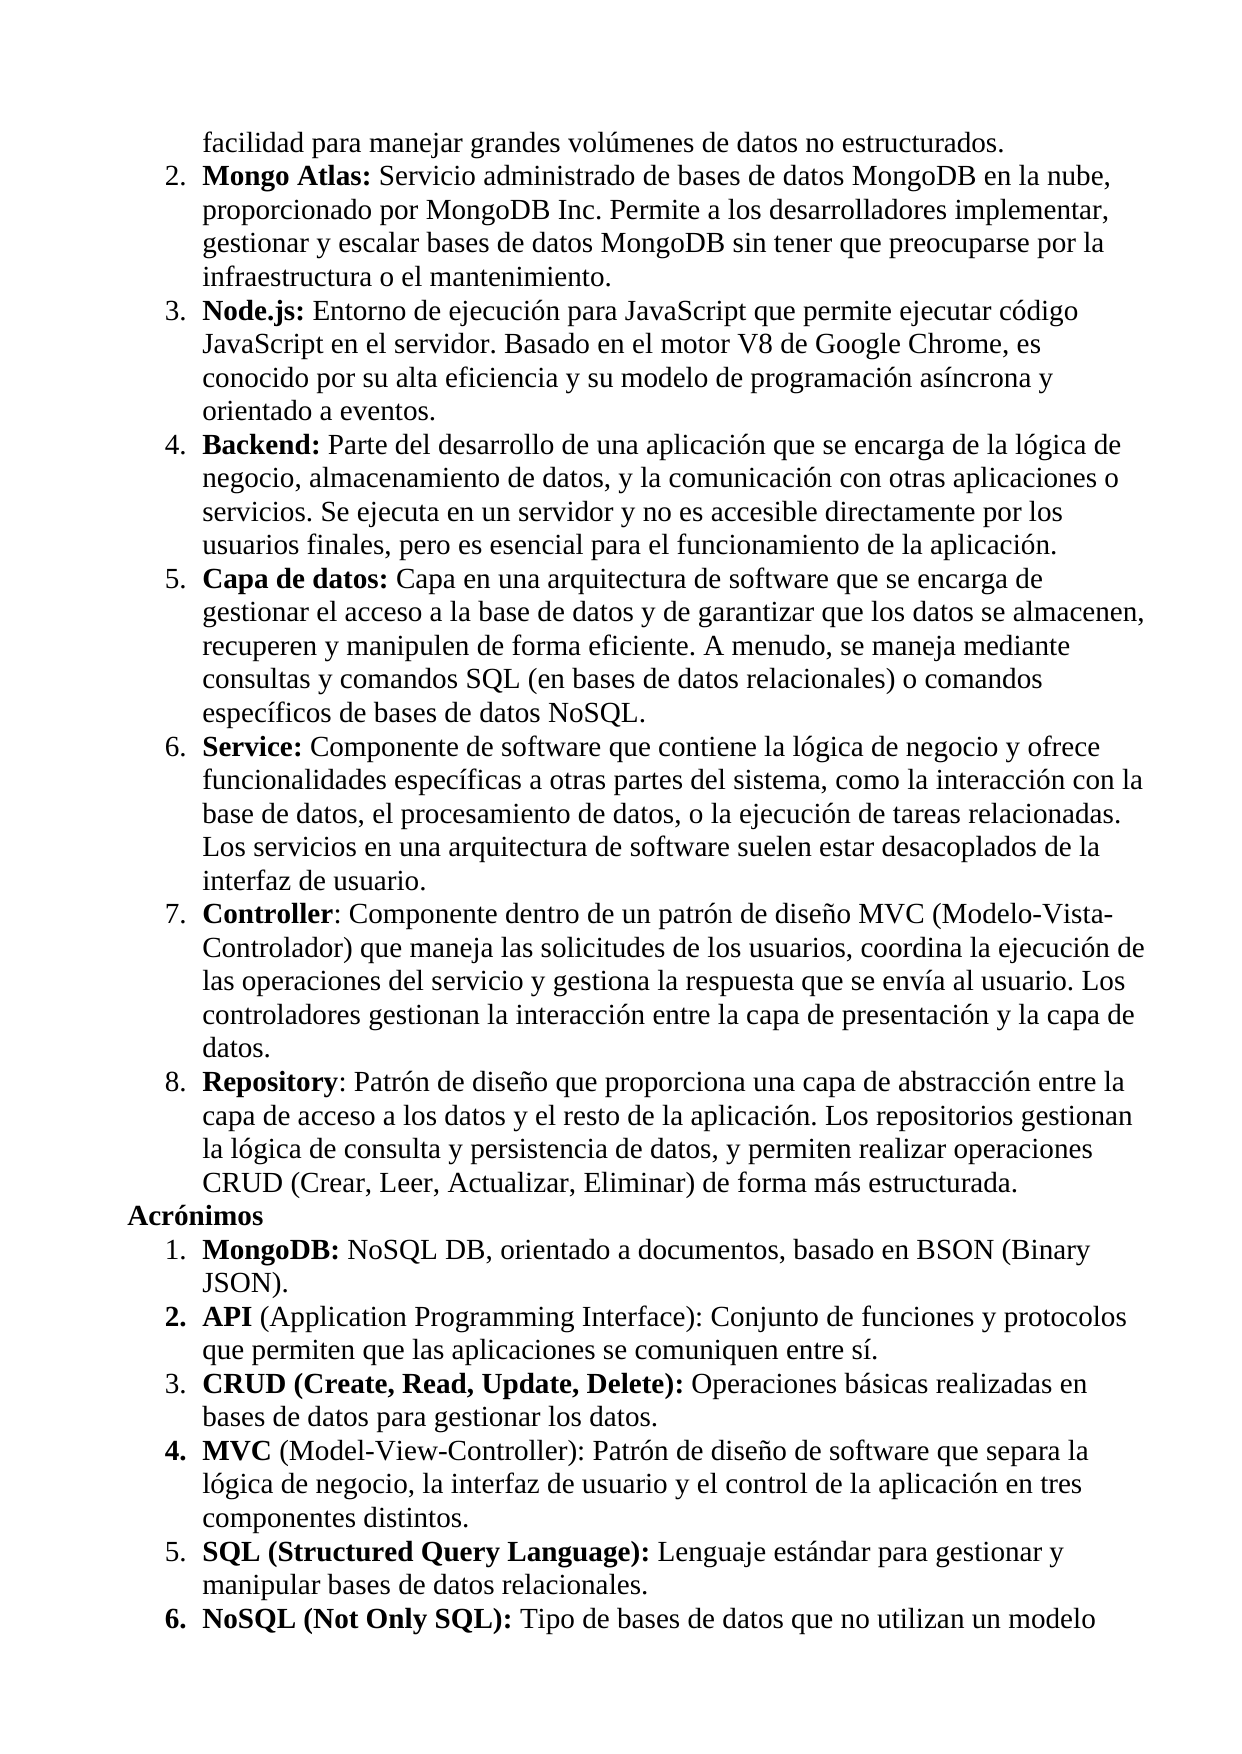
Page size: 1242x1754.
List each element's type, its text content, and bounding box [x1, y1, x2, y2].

list Controller: Componente dentro de un patrón de diseño MVC (Modelo-Vista-Controlador) que maneja las solicitudes de los usuarios, coordina la ejecución de las operaciones del servicio y gestiona la respuesta que se envía al usuario. Los controladores gestionan la interacción entre la capa de presentación y la capa de datos. [164, 896, 1152, 1064]
list MVC (Model-View-Controller): Patrón de diseño de software que separa la lógica de negocio, la interfaz de usuario y el control de la aplicación en tres componentes distintos. [164, 1433, 1152, 1534]
text Acrónimos [127, 1198, 1152, 1232]
list Node.js: Entorno de ejecución para JavaScript que permite ejecutar código JavaScript en el servidor. Basado en el motor V8 de Google Chrome, es conocido por su alta eficiencia y su modelo de programación asíncrona y orientado a eventos. [164, 293, 1152, 427]
list CRUD (Create, Read, Update, Delete): Operaciones básicas realizadas en bases de datos para gestionar los datos. [164, 1366, 1152, 1433]
list Backend: Parte del desarrollo de una aplicación que se encarga de la lógica de negocio, almacenamiento de datos, y la comunicación con otras aplicaciones o servicios. Se ejecuta en un servidor y no es accesible directamente por los usuarios finales, pero es esencial para el funcionamiento de la aplicación. [164, 427, 1152, 561]
list SQL (Structured Query Language): Lenguaje estándar para gestionar y manipular bases de datos relacionales. [164, 1534, 1152, 1601]
list Repository: Patrón de diseño que proporciona una capa de abstracción entre la capa de acceso a los datos y el resto de la aplicación. Los repositorios gestionan la lógica de consulta y persistencia de datos, y permiten realizar operaciones CRUD (Crear, Leer, Actualizar, Eliminar) de forma más estructurada. [164, 1064, 1152, 1198]
list API (Application Programming Interface): Conjunto de funciones y protocolos que permiten que las aplicaciones se comuniquen entre sí. [164, 1299, 1152, 1366]
list Capa de datos: Capa en una arquitectura de software que se encarga de gestionar el acceso a la base de datos y de garantizar que los datos se almacenen, recuperen y manipulen de forma eficiente. A menudo, se maneja mediante consultas y comandos SQL (en bases de datos relacionales) o comandos específicos de bases de datos NoSQL. [164, 561, 1152, 729]
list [164, 125, 1152, 158]
list Mongo Atlas: Servicio administrado de bases de datos MongoDB en la nube, proporcionado por MongoDB Inc. Permite a los desarrolladores implementar, gestionar y escalar bases de datos MongoDB sin tener que preocuparse por la infraestructura o el mantenimiento. [164, 158, 1152, 293]
list Service: Componente de software que contiene la lógica de negocio y ofrece funcionalidades específicas a otras partes del sistema, como la interacción con la base de datos, el procesamiento de datos, o la ejecución de tareas relacionadas. Los servicios en una arquitectura de software suelen estar desacoplados de la interfaz de usuario. [164, 729, 1152, 896]
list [164, 1601, 1152, 1634]
list MongoDB: NoSQL DB, orientado a documentos, basado en BSON (Binary JSON). [164, 1232, 1152, 1299]
